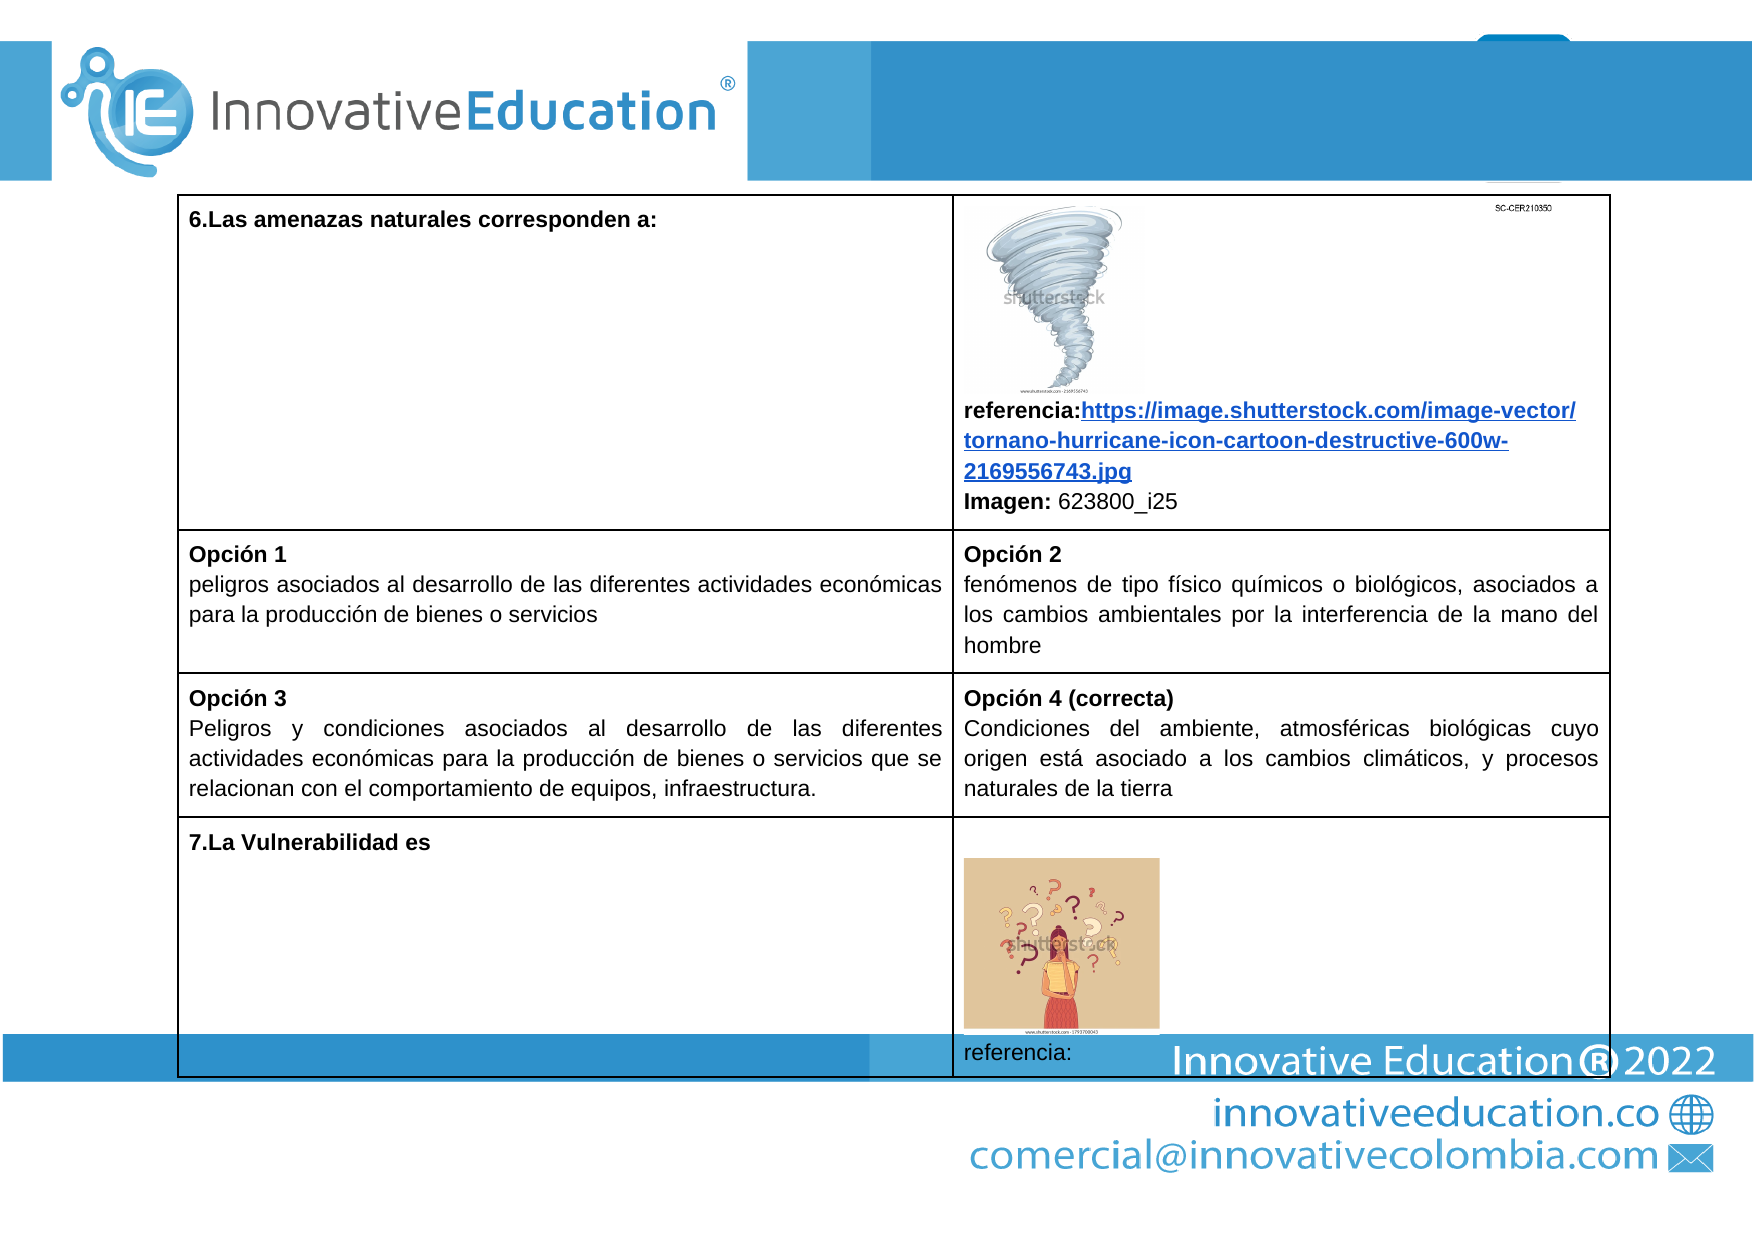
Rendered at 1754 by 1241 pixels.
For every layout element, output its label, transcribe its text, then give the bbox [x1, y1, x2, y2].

table_cell Opción 4 (correcta) Condiciones del ambiente, atmosféricas biológicas cuyo origen está asociado a los cambios climáticos, y procesos naturales de la tierra [954, 674, 1609, 816]
picture [963, 206, 1145, 394]
table_cell Opción 1 peligros asociados al desarrollo de las diferentes actividades económicas para la producción de bienes o servicios [179, 531, 952, 672]
picture [963, 858, 1160, 1035]
picture [2, 1032, 1754, 1179]
picture [0, 28, 1752, 194]
table_cell referencia: https://image.shutterstock.com/image-vector/pensive-girl-flat-vector-illustration-600w-1793700043.jpg Imagen: 623800_i27 [954, 818, 1609, 1076]
table_cell 7.La Vulnerabilidad es [179, 818, 952, 1076]
table_cell referencia:https://image.shutterstock.com/image-vector/tornano-hurricane-icon-cartoon-destructive-600w-2169556743.jpg Imagen: 623800_i25 [954, 196, 1609, 528]
table_cell Opción 2 fenómenos de tipo físico químicos o biológicos, asociados a los cambios ambientales por la interferencia de la mano del hombre [954, 531, 1609, 672]
table_cell 6.Las amenazas naturales corresponden a: [179, 196, 952, 528]
table_cell Opción 3 Peligros y condiciones asociados al desarrollo de las diferentes actividades económicas para la producción de bienes o servicios que se relacionan con el comportamiento de equipos, infraestructura. [179, 674, 952, 816]
